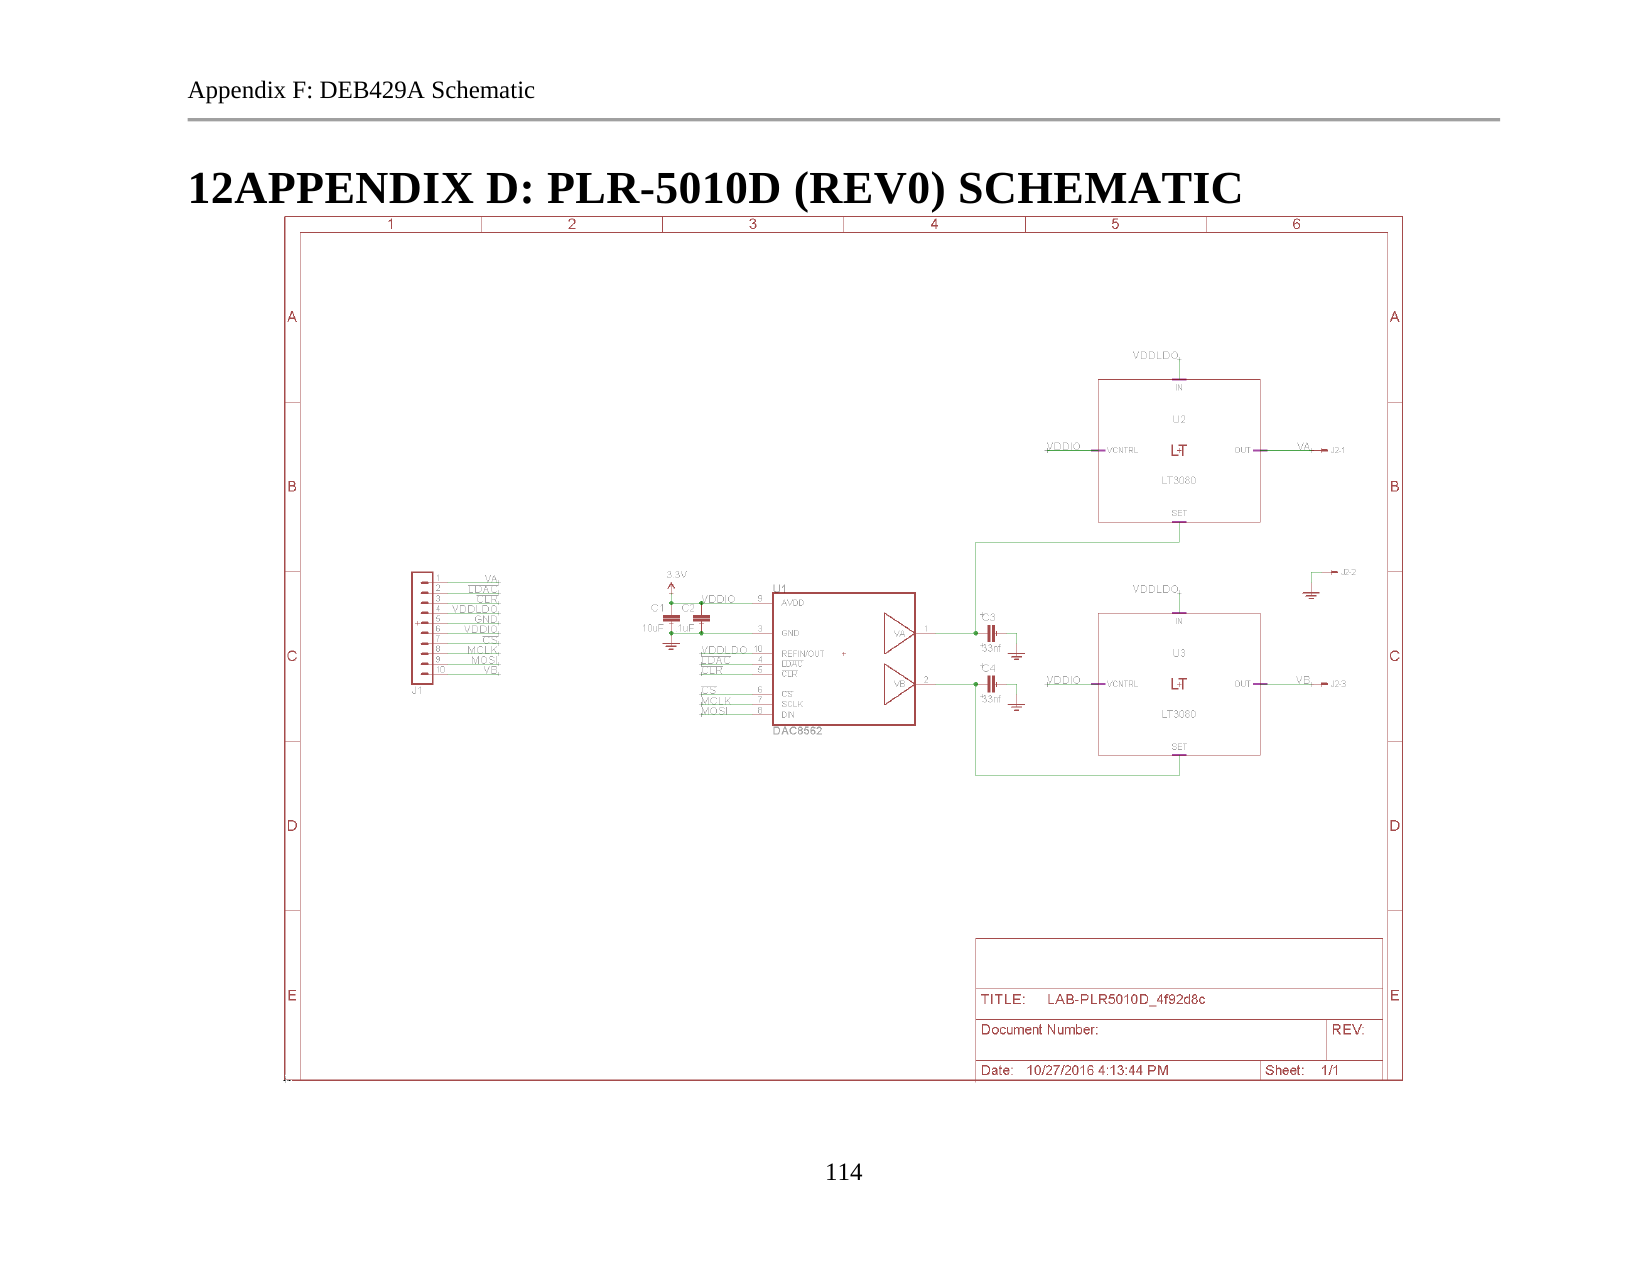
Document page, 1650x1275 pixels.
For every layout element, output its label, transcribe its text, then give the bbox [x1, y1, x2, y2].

subtitle Appendix D: PLR-5010D (Rev0) Schematic [187, 161, 1500, 214]
picture [282, 213, 1405, 1083]
